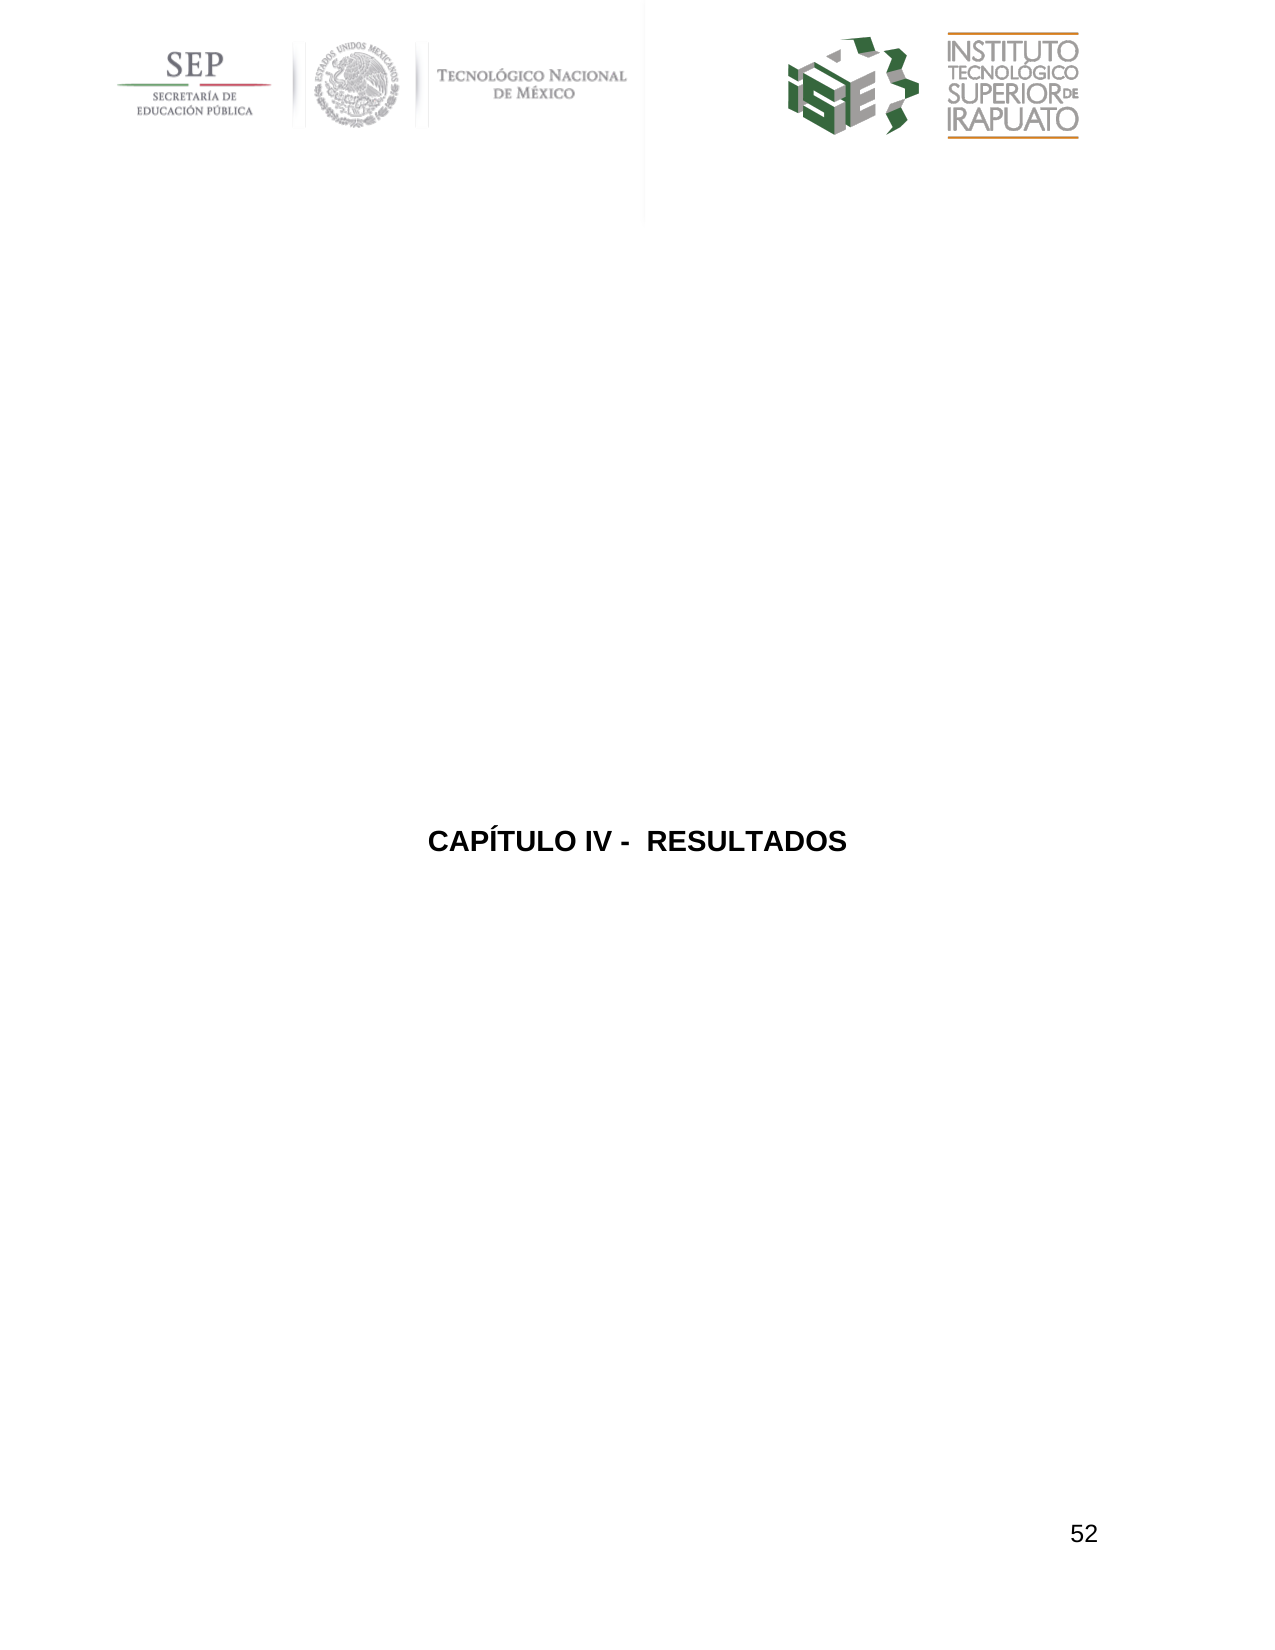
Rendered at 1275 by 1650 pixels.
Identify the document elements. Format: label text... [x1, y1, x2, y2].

subtitle RESULTADOS [177, 824, 1098, 858]
picture [90, 0, 646, 236]
picture [770, 0, 1214, 236]
